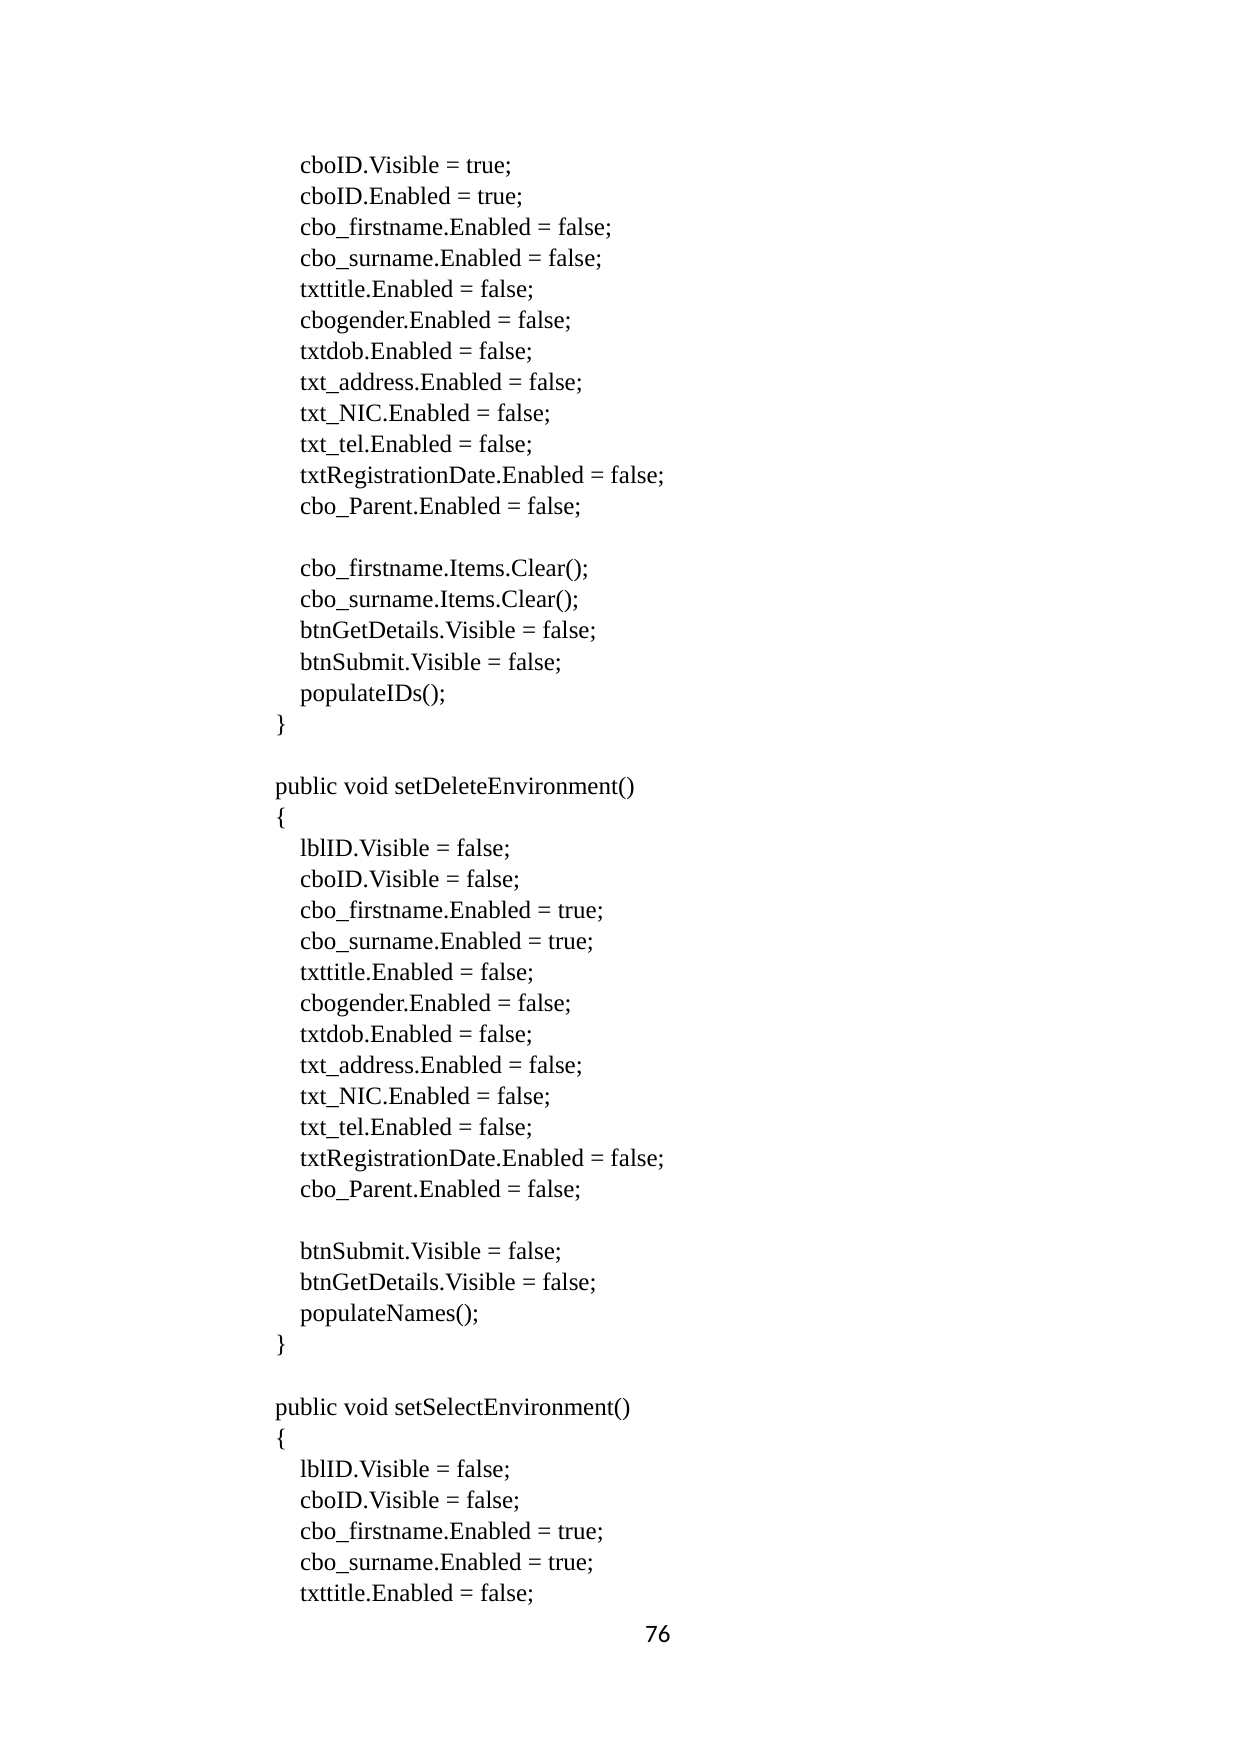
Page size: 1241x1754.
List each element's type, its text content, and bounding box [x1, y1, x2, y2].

text cbo_firstname.Enabled = true; [225, 895, 1090, 924]
text txttitle.Enabled = false; [225, 957, 1090, 986]
text cbo_Parent.Enabled = false; [225, 491, 1090, 520]
text btnSubmit.Visible = false; [225, 1236, 1090, 1265]
text cboID.Visible = true; [225, 150, 1090, 179]
text cbo_firstname.Enabled = false; [225, 212, 1090, 241]
text cbo_surname.Enabled = true; [225, 926, 1090, 955]
text txt_tel.Enabled = false; [225, 1112, 1090, 1141]
text txt_address.Enabled = false; [225, 1050, 1090, 1079]
text txtdob.Enabled = false; [225, 336, 1090, 365]
text cbo_surname.Items.Clear(); [225, 584, 1090, 613]
text } [225, 709, 1090, 737]
text cboID.Visible = false; [225, 864, 1090, 893]
text lblID.Visible = false; [225, 1454, 1090, 1482]
text btnGetDetails.Visible = false; [225, 1267, 1090, 1296]
text lblID.Visible = false; [225, 833, 1090, 862]
text btnSubmit.Visible = false; [225, 647, 1090, 675]
text txt_address.Enabled = false; [225, 367, 1090, 396]
text { [225, 1423, 1090, 1451]
text cbo_surname.Enabled = false; [225, 243, 1090, 272]
text } [225, 1329, 1090, 1358]
text txttitle.Enabled = false; [225, 1578, 1090, 1607]
text cbo_firstname.Enabled = true; [225, 1516, 1090, 1544]
text { [225, 802, 1090, 831]
text populateNames(); [225, 1298, 1090, 1327]
text cbogender.Enabled = false; [225, 305, 1090, 334]
text cbo_Parent.Enabled = false; [225, 1174, 1090, 1203]
text txtRegistrationDate.Enabled = false; [225, 1143, 1090, 1172]
text cbo_firstname.Items.Clear(); [225, 553, 1090, 582]
text txt_tel.Enabled = false; [225, 429, 1090, 458]
text public void setSelectEnvironment() [225, 1392, 1090, 1420]
text txt_NIC.Enabled = false; [225, 1081, 1090, 1110]
text cbogender.Enabled = false; [225, 988, 1090, 1017]
text txtdob.Enabled = false; [225, 1019, 1090, 1048]
text cboID.Enabled = true; [225, 181, 1090, 210]
text public void setDeleteEnvironment() [225, 771, 1090, 799]
text txt_NIC.Enabled = false; [225, 398, 1090, 427]
text cbo_surname.Enabled = true; [225, 1547, 1090, 1576]
text txtRegistrationDate.Enabled = false; [225, 460, 1090, 489]
text populateIDs(); [225, 678, 1090, 706]
text cboID.Visible = false; [225, 1485, 1090, 1513]
text btnGetDetails.Visible = false; [225, 616, 1090, 644]
text txttitle.Enabled = false; [225, 274, 1090, 303]
